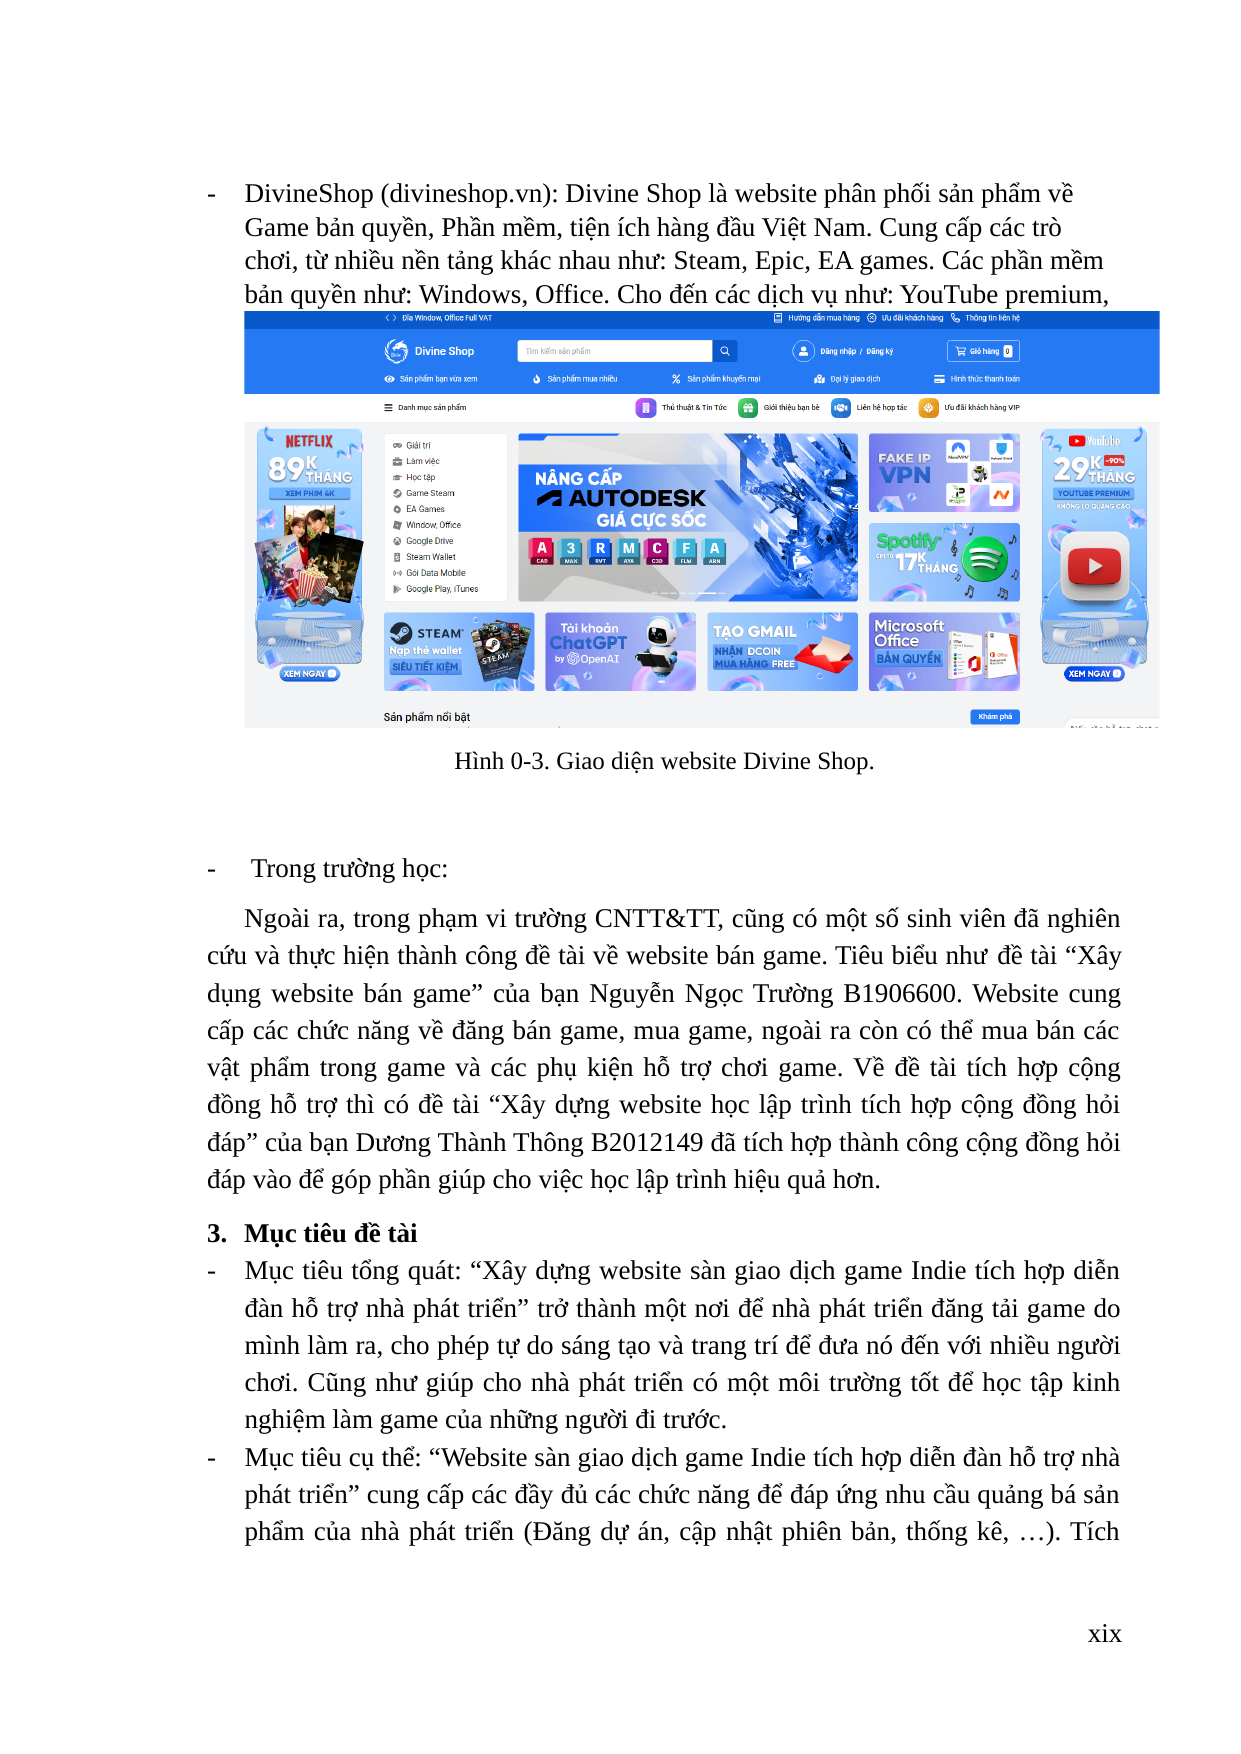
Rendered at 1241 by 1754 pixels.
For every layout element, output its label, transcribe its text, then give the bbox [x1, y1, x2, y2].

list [207, 1441, 1122, 1547]
text Ngoài ra, trong phạm vi trường CNTT&TT, cũng có một số sinh viên đã nghiên cứu và thực hiện thành công đề tài về website bán game. Tiêu biểu như đề tài “Xây dụng website bán game” của bạn Nguyễn Ngọc Trường B1906600. Website cung cấp các chức năng về đăng bán game, mua game, ngoài ra còn có thể mua bán các vật phẩm trong game và các phụ kiện hỗ trợ chơi game. Về đề tài tích hợp cộng đồng hỗ trợ thì có đề tài “Xây dựng website học lập trình tích hợp cộng đồng hỏi đáp” của bạn Dương Thành Thông B2012149 đã tích hợp thành công cộng đồng hỏi đáp vào để góp phần giúp cho việc học lập trình hiệu quả hơn. [207, 902, 1122, 1194]
text Hình 0-3. Giao diện website Divine Shop. [207, 746, 1122, 775]
list Trong trường học: [207, 852, 1122, 883]
picture [244, 311, 1160, 728]
list Mục tiêu tổng quát: “Xây dựng website sàn giao dịch game Indie tích hợp diễn đàn hỗ trợ nhà phát triển” trở thành một nơi để nhà phát triển đăng tải game do mình làm ra, cho phép tự do sáng tạo và trang trí để đưa nó đến với nhiều người chơi. Cũng như giúp cho nhà phát triển có một môi trường tốt để học tập kinh nghiệm làm game của những người đi trước. [207, 1254, 1122, 1435]
subtitle Mục tiêu đề tài [207, 1217, 1122, 1248]
